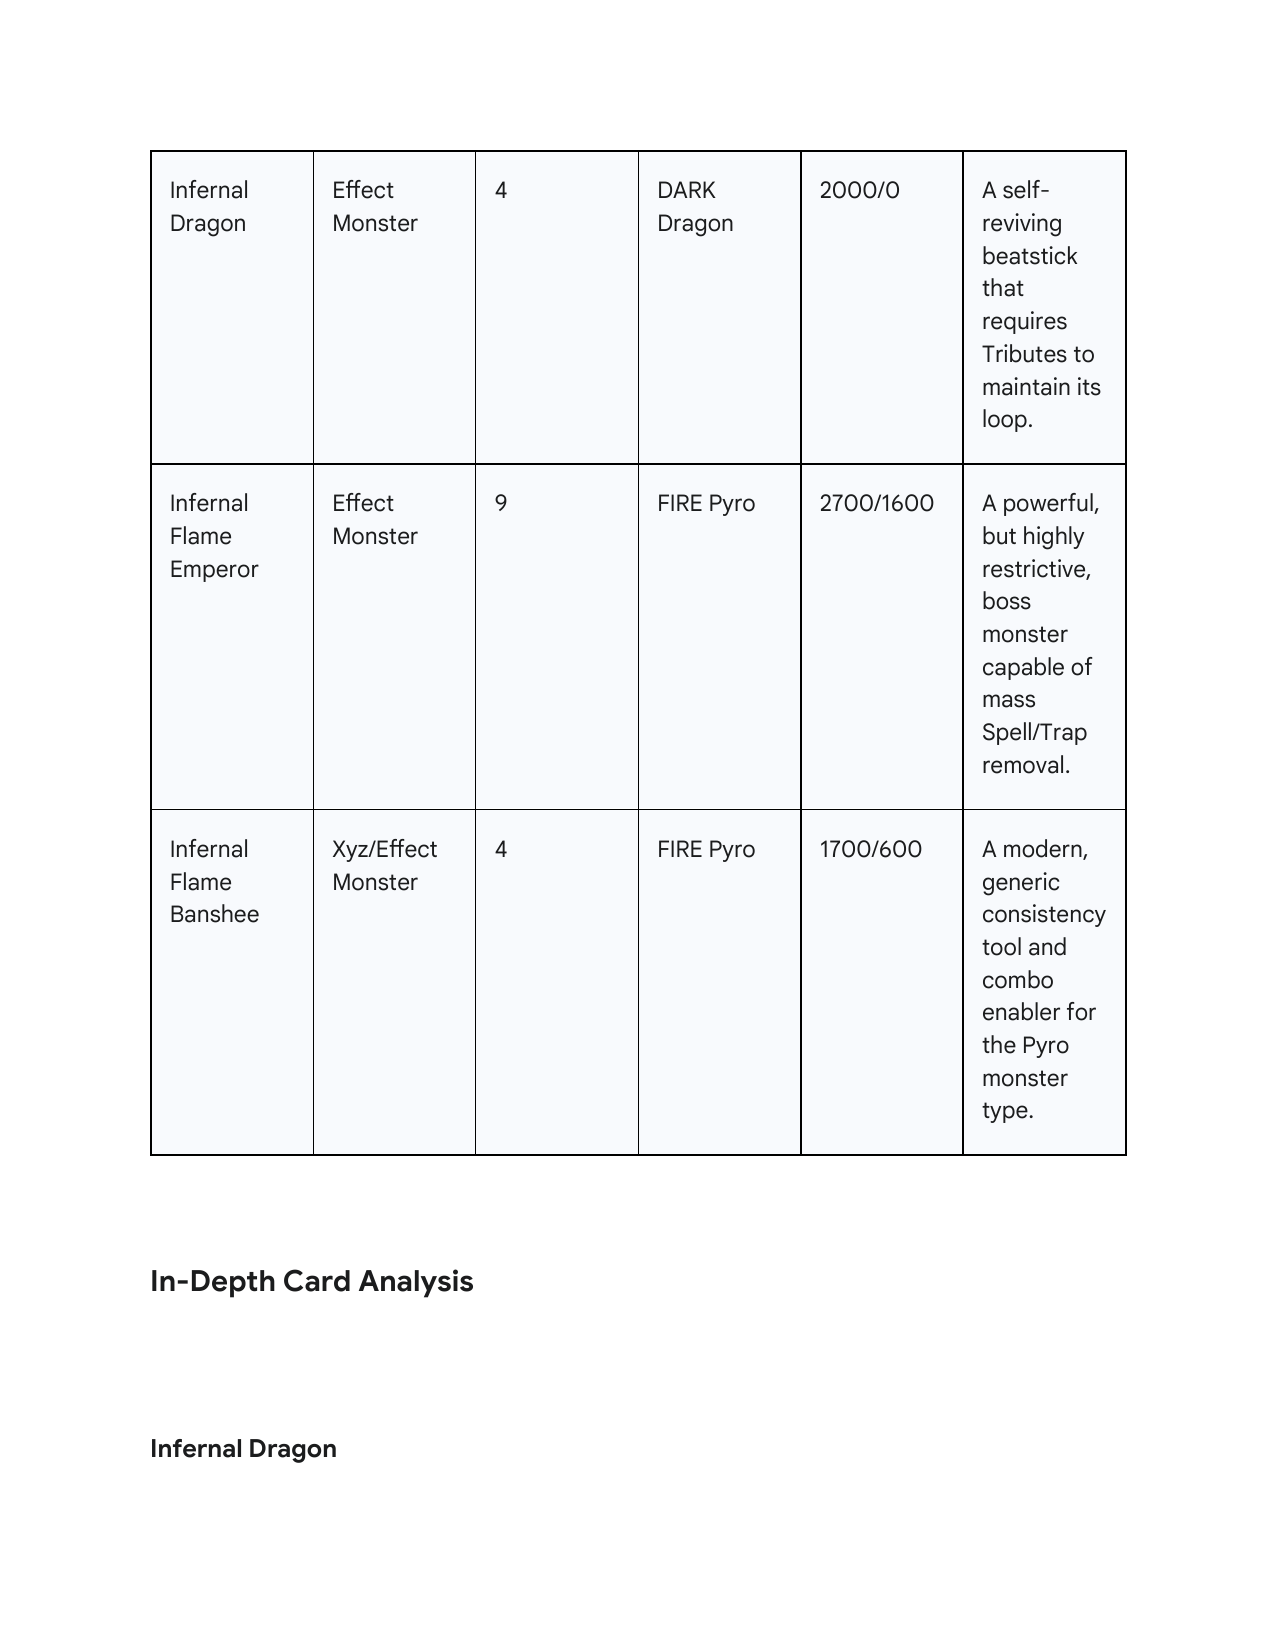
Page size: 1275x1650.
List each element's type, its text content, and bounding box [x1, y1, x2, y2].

table_cell Effect Monster [314, 152, 475, 463]
table_cell 9 [476, 465, 638, 808]
table_cell DARK Dragon [639, 152, 800, 463]
table_cell Effect Monster [314, 465, 475, 808]
subtitle Infernal Dragon [150, 1433, 1125, 1464]
table_cell Infernal Dragon [152, 152, 313, 463]
table_cell 2000/0 [802, 152, 962, 463]
table_cell A modern, generic consistency tool and combo enabler for the Pyro monster type. [964, 810, 1125, 1154]
table_cell 4 [476, 810, 638, 1154]
table_cell Xyz/Effect Monster [314, 810, 475, 1154]
table_cell FIRE Pyro [639, 465, 800, 808]
table_cell Infernal Flame Emperor [152, 465, 313, 808]
table_cell 1700/600 [802, 810, 962, 1154]
table_cell A powerful, but highly restrictive, boss monster capable of mass Spell/Trap removal. [964, 465, 1125, 808]
table_cell 4 [476, 152, 638, 463]
subtitle In-Depth Card Analysis [150, 1263, 1125, 1300]
table_cell A self-reviving beatstick that requires Tributes to maintain its loop. [964, 152, 1125, 463]
table_cell 2700/1600 [802, 465, 962, 808]
table_cell Infernal Flame Banshee [152, 810, 313, 1154]
table_cell FIRE Pyro [639, 810, 800, 1154]
